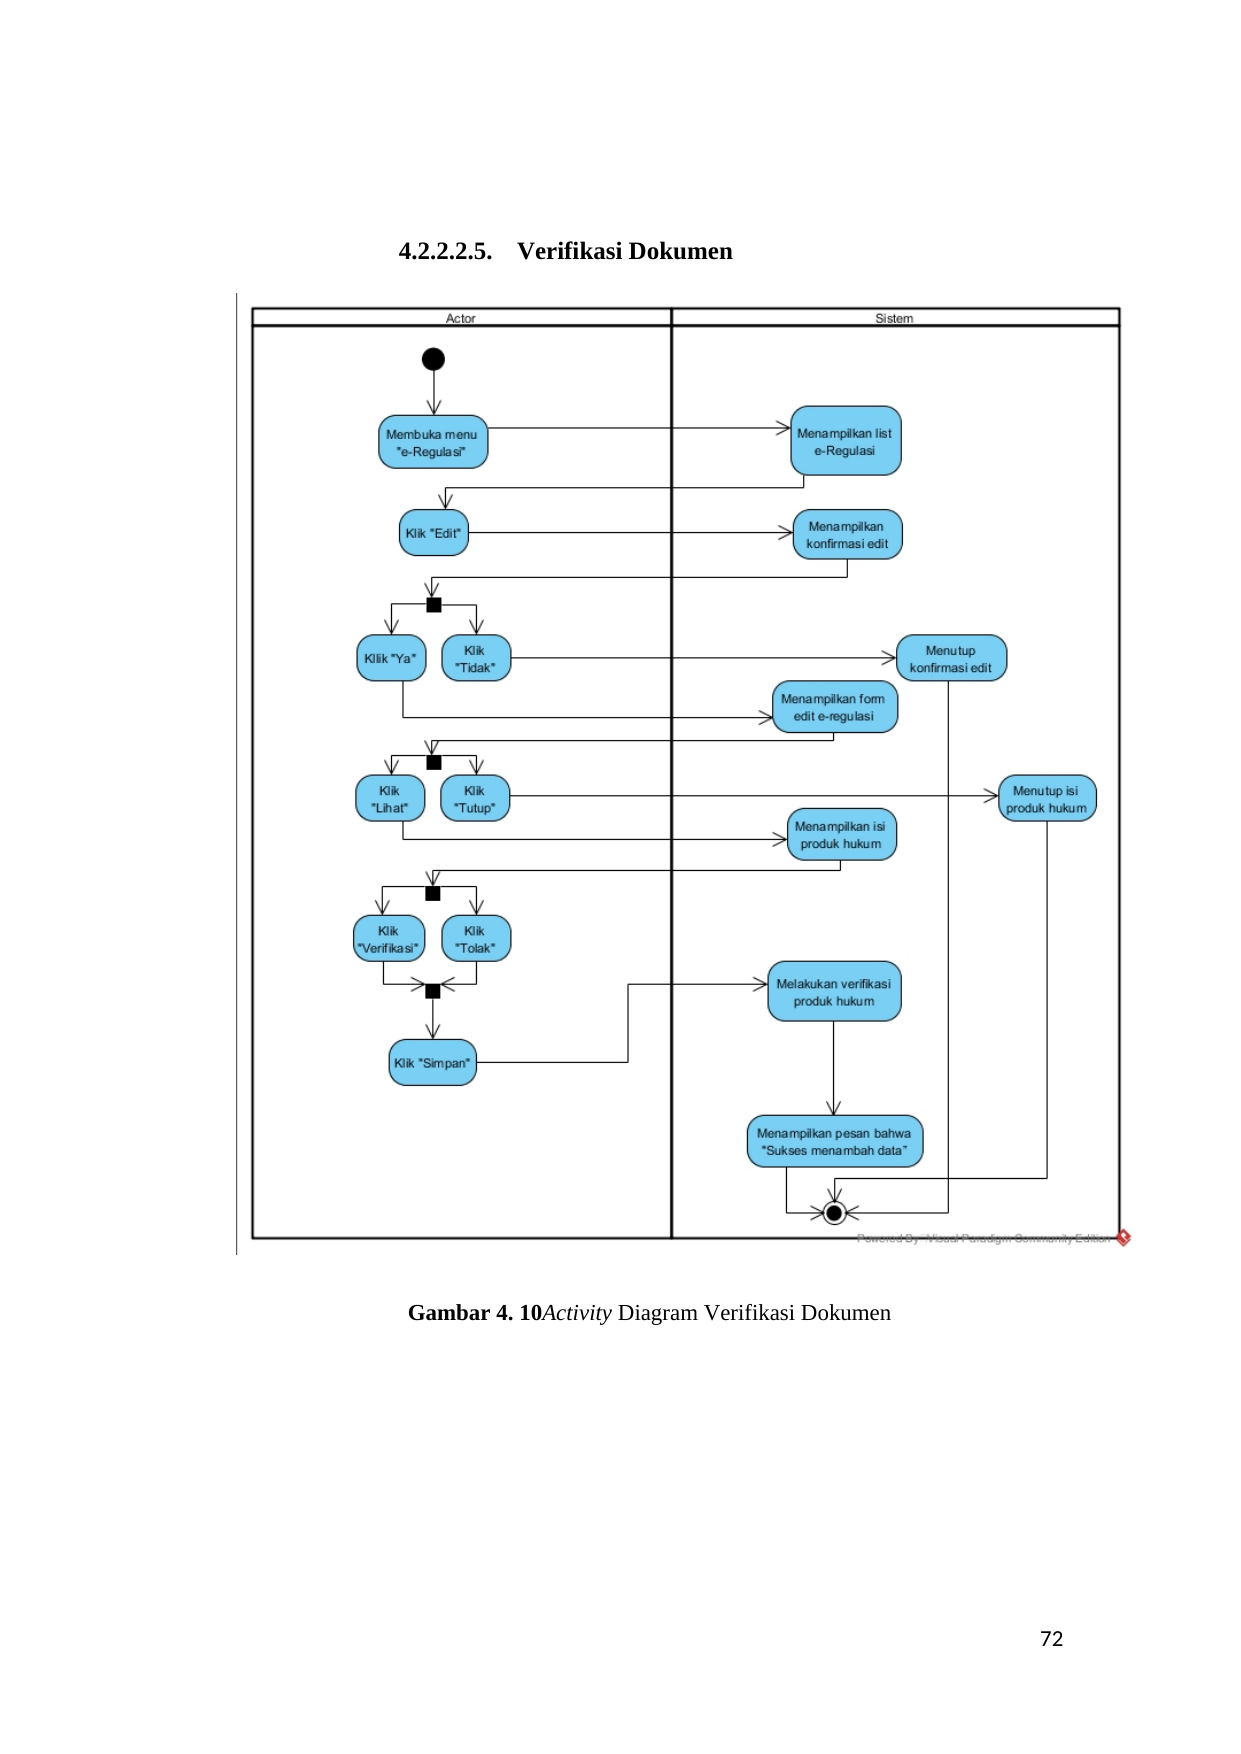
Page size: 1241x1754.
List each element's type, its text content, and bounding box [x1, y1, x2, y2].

text Gambar 4. 10Activity Diagram Verifikasi Dokumen [236, 1299, 1063, 1325]
subtitle Verifikasi Dokumen [399, 236, 1063, 265]
picture [236, 293, 1135, 1255]
